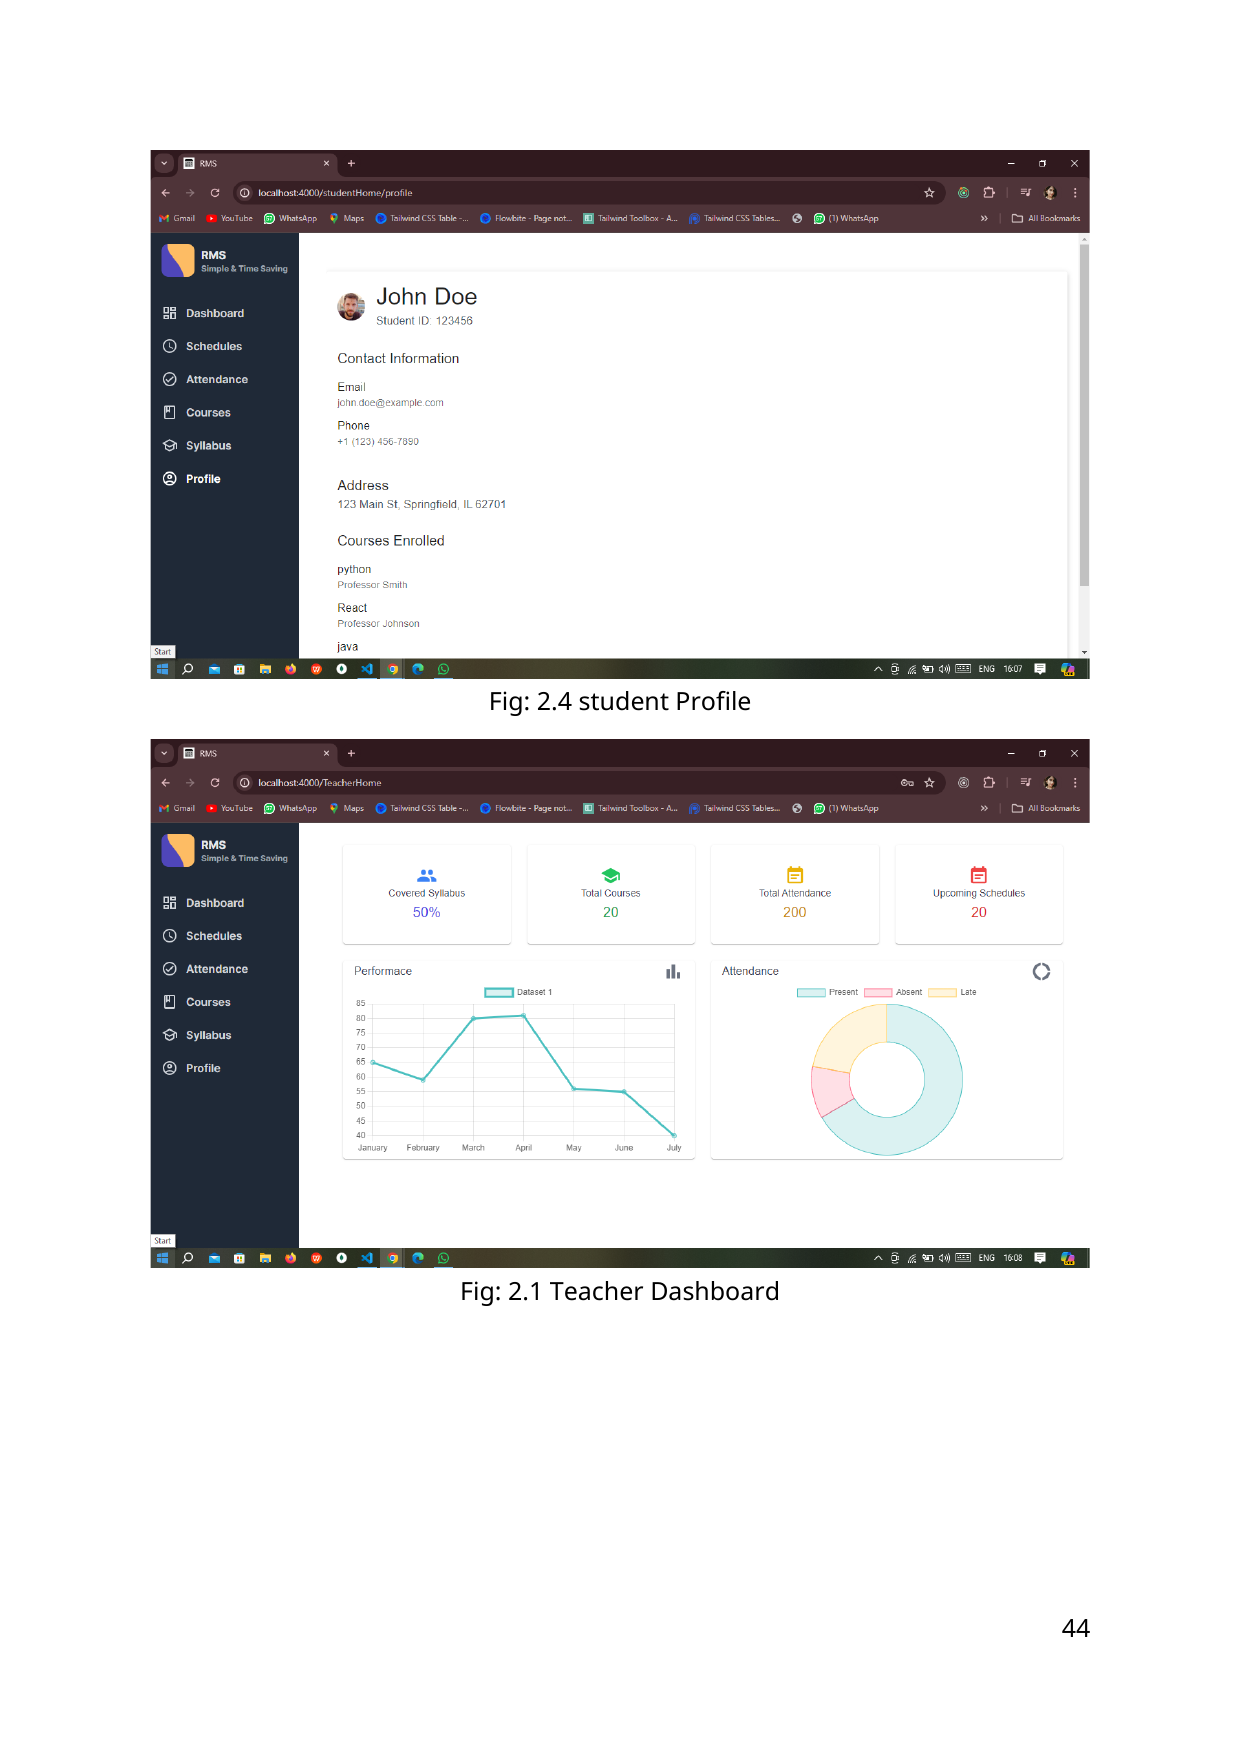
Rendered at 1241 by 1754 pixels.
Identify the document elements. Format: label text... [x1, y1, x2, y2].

picture [150, 150, 1090, 679]
text Fig: 2.4 student Profile [150, 679, 1090, 718]
text Fig: 2.1 Teacher Dashboard [150, 1268, 1090, 1307]
picture [150, 739, 1090, 1268]
